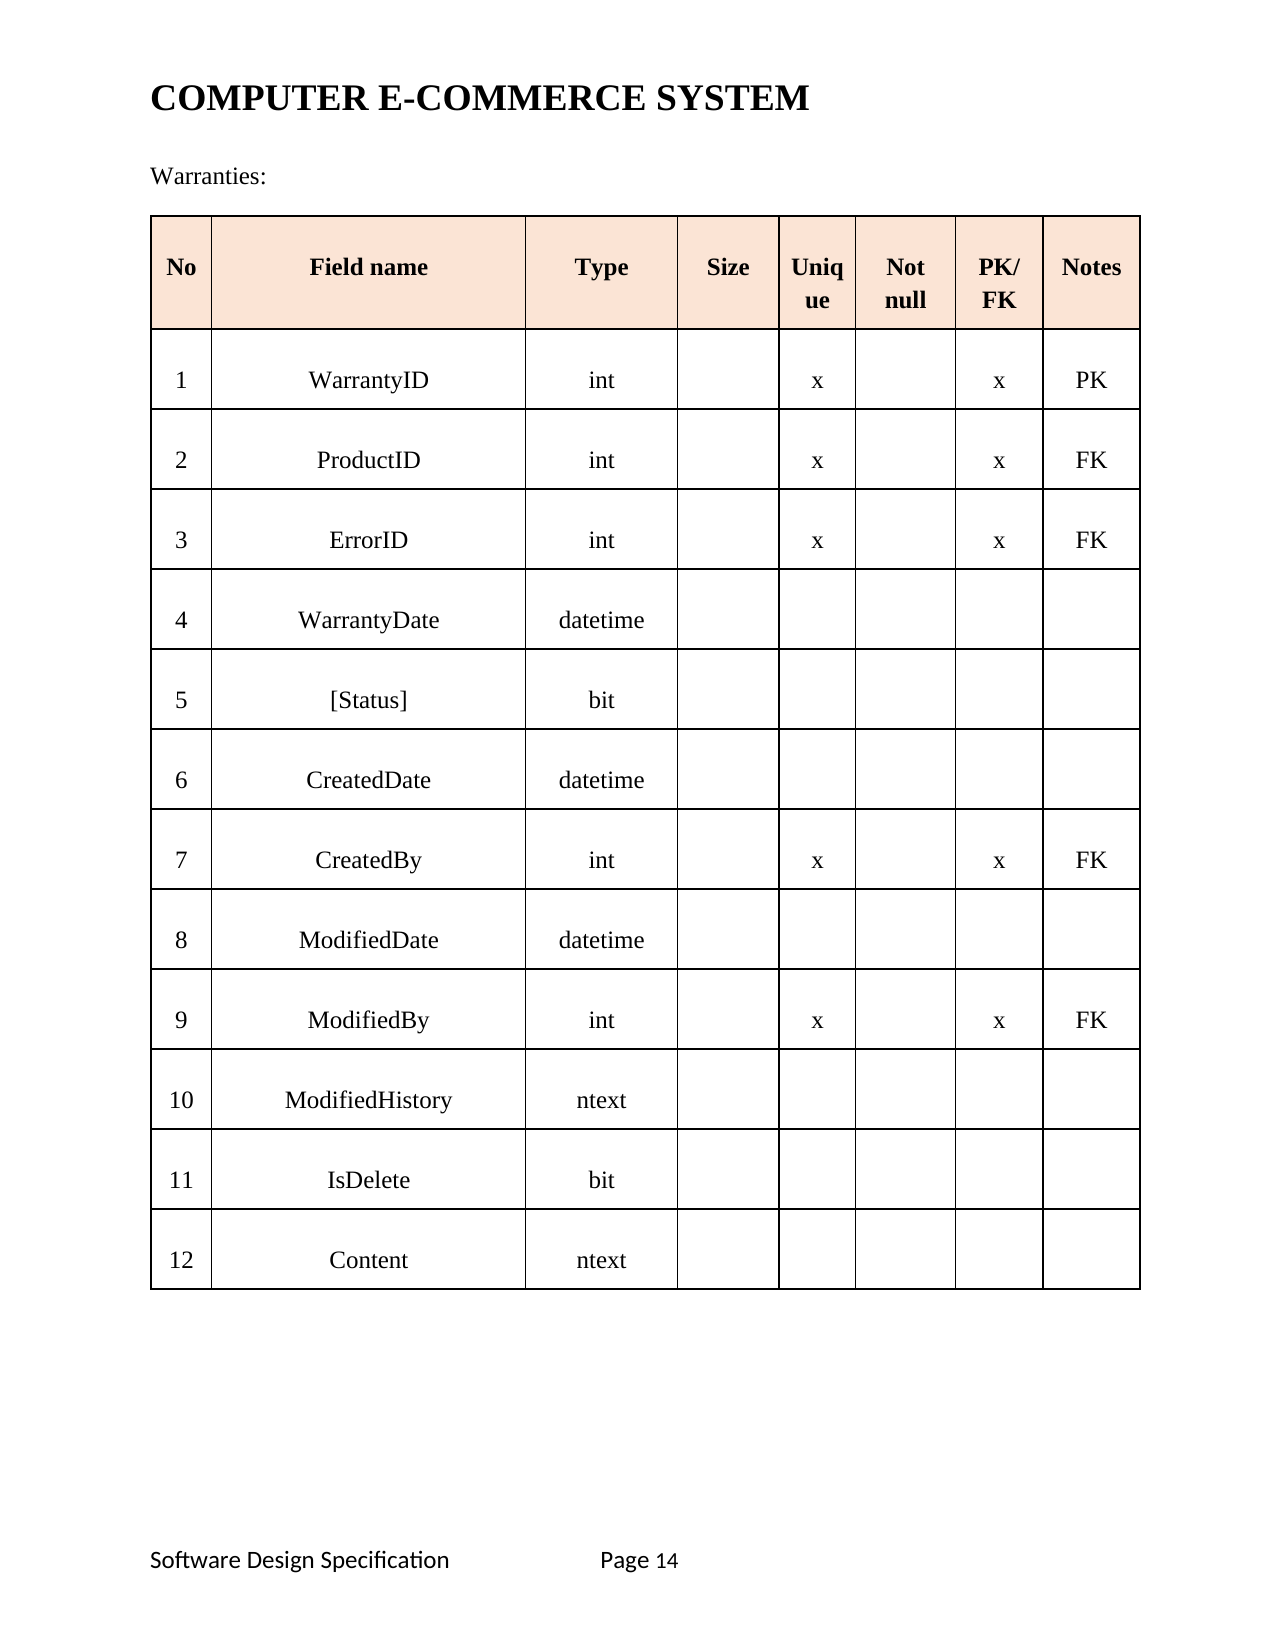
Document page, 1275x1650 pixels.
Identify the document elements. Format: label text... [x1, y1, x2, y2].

table_cell x [956, 490, 1042, 568]
table_cell FK [1044, 410, 1139, 488]
table_cell [Status] [212, 650, 525, 728]
table_cell [678, 970, 778, 1048]
table_cell [856, 490, 955, 568]
table_cell [856, 330, 955, 408]
table_header PK/ FK [956, 217, 1042, 328]
table_cell [1044, 730, 1139, 808]
table_cell [956, 730, 1042, 808]
table_cell [1044, 890, 1139, 968]
table_cell [678, 330, 778, 408]
table_cell [1044, 650, 1139, 728]
table_cell int [526, 490, 677, 568]
table_cell bit [526, 1130, 677, 1208]
table_cell [1044, 1130, 1139, 1208]
table_cell 9 [152, 970, 211, 1048]
table_header Size [678, 217, 778, 328]
table_cell [956, 570, 1042, 648]
table_cell bit [526, 650, 677, 728]
table_cell datetime [526, 890, 677, 968]
table_cell FK [1044, 490, 1139, 568]
table_cell int [526, 810, 677, 888]
table_cell [956, 1050, 1042, 1128]
table_cell ModifiedBy [212, 970, 525, 1048]
table_cell ProductID [212, 410, 525, 488]
table_cell [780, 570, 855, 648]
table_cell CreatedDate [212, 730, 525, 808]
table_cell 11 [152, 1130, 211, 1208]
table_cell FK [1044, 970, 1139, 1048]
table_cell x [780, 810, 855, 888]
table_header Unique [780, 217, 855, 328]
table_cell x [780, 410, 855, 488]
table_cell [678, 570, 778, 648]
table_cell [856, 410, 955, 488]
table_cell [780, 1050, 855, 1128]
table_cell [678, 410, 778, 488]
table_cell 7 [152, 810, 211, 888]
table_cell datetime [526, 570, 677, 648]
table_cell [956, 1210, 1042, 1288]
table_cell ErrorID [212, 490, 525, 568]
table_cell [856, 1210, 955, 1288]
table_cell PK [1044, 330, 1139, 408]
table_cell ModifiedHistory [212, 1050, 525, 1128]
table_cell x [956, 410, 1042, 488]
table_cell ntext [526, 1210, 677, 1288]
table_cell [956, 890, 1042, 968]
table_cell x [780, 330, 855, 408]
table_cell int [526, 410, 677, 488]
table_cell 12 [152, 1210, 211, 1288]
table_cell [856, 730, 955, 808]
table_cell 1 [152, 330, 211, 408]
table_cell ntext [526, 1050, 677, 1128]
table_cell [1044, 1210, 1139, 1288]
table_header Type [526, 217, 677, 328]
table_cell ModifiedDate [212, 890, 525, 968]
table_cell [678, 650, 778, 728]
table_cell [780, 1130, 855, 1208]
table_cell [856, 810, 955, 888]
table_cell datetime [526, 730, 677, 808]
table_cell x [956, 330, 1042, 408]
table_cell [856, 650, 955, 728]
table_cell int [526, 970, 677, 1048]
table_cell int [526, 330, 677, 408]
table_cell [678, 810, 778, 888]
table_cell [780, 730, 855, 808]
table_cell [856, 970, 955, 1048]
table_cell [780, 650, 855, 728]
table_cell [856, 1050, 955, 1128]
table_cell 6 [152, 730, 211, 808]
table_cell [678, 1210, 778, 1288]
table_cell [856, 1130, 955, 1208]
table_cell x [780, 490, 855, 568]
table_cell [678, 490, 778, 568]
table_cell x [956, 970, 1042, 1048]
table_header Field name [212, 217, 525, 328]
table_cell [1044, 1050, 1139, 1128]
table_cell CreatedBy [212, 810, 525, 888]
text Warranties: [150, 161, 1125, 190]
table_cell [856, 570, 955, 648]
table_cell Content [212, 1210, 525, 1288]
table_cell 10 [152, 1050, 211, 1128]
table_cell [780, 890, 855, 968]
table_cell [956, 1130, 1042, 1208]
table_cell IsDelete [212, 1130, 525, 1208]
table_cell 2 [152, 410, 211, 488]
table_cell [856, 890, 955, 968]
table_cell WarrantyDate [212, 570, 525, 648]
table_cell WarrantyID [212, 330, 525, 408]
table_cell 3 [152, 490, 211, 568]
table_cell [678, 1050, 778, 1128]
table_header No [152, 217, 211, 328]
table_cell 5 [152, 650, 211, 728]
table_header Notes [1044, 217, 1139, 328]
table_cell 8 [152, 890, 211, 968]
table_cell x [956, 810, 1042, 888]
table_cell FK [1044, 810, 1139, 888]
table_cell x [780, 970, 855, 1048]
table_cell [1044, 570, 1139, 648]
table_cell [678, 890, 778, 968]
table_cell 4 [152, 570, 211, 648]
table_cell [780, 1210, 855, 1288]
table_cell [678, 730, 778, 808]
table_cell [956, 650, 1042, 728]
table_cell [678, 1130, 778, 1208]
table_header Not null [856, 217, 955, 328]
